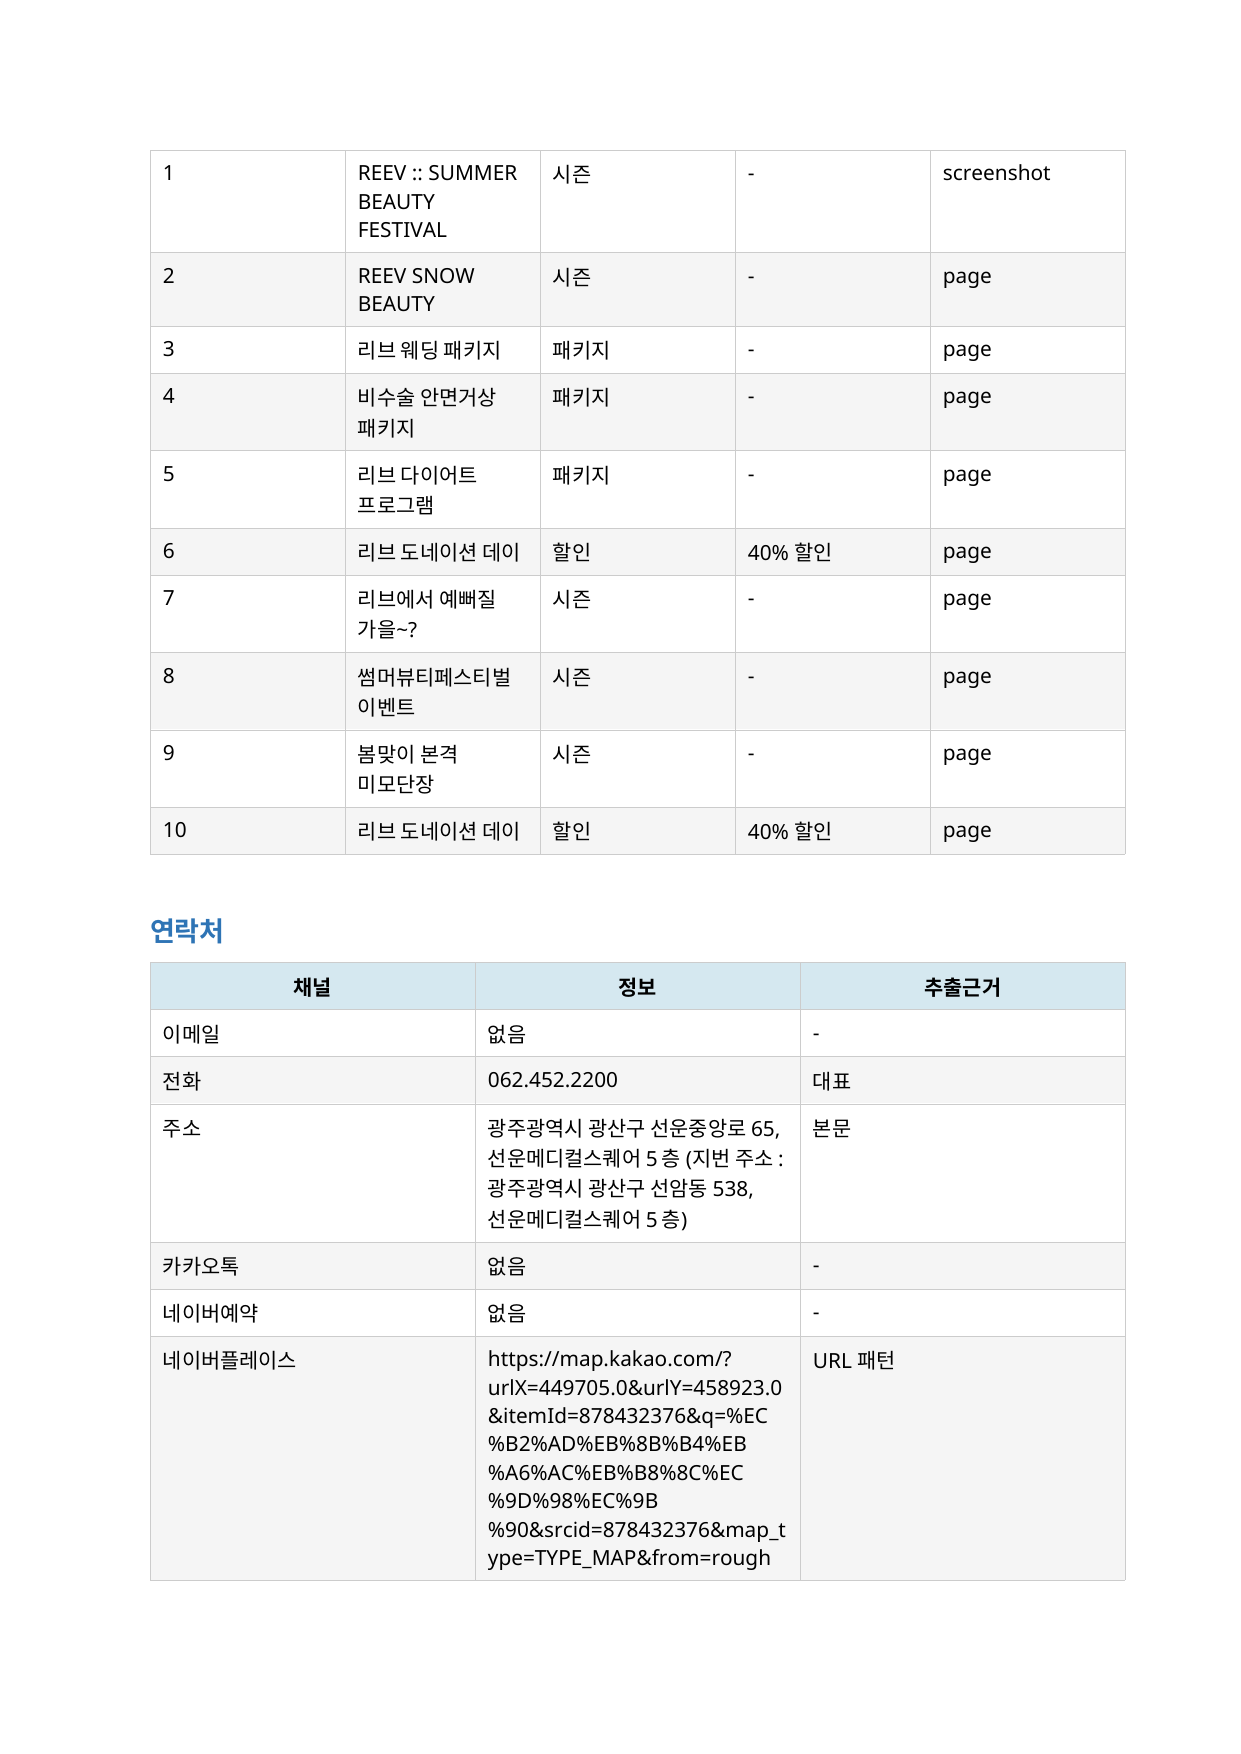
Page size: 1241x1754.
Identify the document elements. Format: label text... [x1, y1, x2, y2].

table_cell 9 [151, 731, 345, 807]
table_cell 할인 [541, 529, 735, 575]
table_cell 대표 [801, 1057, 1125, 1103]
table_header 정보 [476, 963, 800, 1009]
table_cell 리브에서 예뻐질 가을~? [346, 576, 540, 652]
table_cell - [736, 253, 930, 326]
table_cell - [736, 451, 930, 528]
table_cell page [931, 653, 1125, 729]
table_cell REEV SNOW BEAUTY [346, 253, 540, 326]
table_cell 썸머뷰티페스티벌 이벤트 [346, 653, 540, 729]
table_cell - [801, 1243, 1125, 1289]
table_cell 6 [151, 529, 345, 575]
table_cell - [736, 151, 930, 252]
table_cell page [931, 253, 1125, 326]
table_cell 카카오톡 [151, 1243, 475, 1289]
table_cell 40% 할인 [736, 808, 930, 854]
table_cell 네이버예약 [151, 1290, 475, 1336]
table_cell 패키지 [541, 451, 735, 528]
table_cell 리브 웨딩 패키지 [346, 327, 540, 373]
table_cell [476, 1337, 800, 1580]
table_cell 4 [151, 374, 345, 450]
table_cell screenshot [931, 151, 1125, 252]
table_cell 2 [151, 253, 345, 326]
table_cell page [931, 576, 1125, 652]
table_header 채널 [151, 963, 475, 1009]
table_cell 이메일 [151, 1010, 475, 1056]
table_cell 리브 도네이션 데이 [346, 529, 540, 575]
table_cell - [736, 327, 930, 373]
table_cell - [736, 576, 930, 652]
table_cell 전화 [151, 1057, 475, 1103]
table_cell 패키지 [541, 374, 735, 450]
table_cell - [736, 731, 930, 807]
table_cell 주소 [151, 1105, 475, 1242]
table_cell 봄맞이 본격 미모단장 [346, 731, 540, 807]
table_cell 10 [151, 808, 345, 854]
table_cell page [931, 731, 1125, 807]
table_cell URL 패턴 [801, 1337, 1125, 1580]
table_cell 40% 할인 [736, 529, 930, 575]
table_cell 8 [151, 653, 345, 729]
table_cell 시즌 [541, 576, 735, 652]
table_cell 패키지 [541, 327, 735, 373]
table_cell 시즌 [541, 253, 735, 326]
table_cell 없음 [476, 1243, 800, 1289]
table_cell - [801, 1290, 1125, 1336]
table_cell page [931, 327, 1125, 373]
table_header 추출근거 [801, 963, 1125, 1009]
table_cell page [931, 529, 1125, 575]
table_cell 비수술 안면거상 패키지 [346, 374, 540, 450]
table_cell page [931, 808, 1125, 854]
table_cell 본문 [801, 1105, 1125, 1242]
table_cell 없음 [476, 1290, 800, 1336]
table_cell page [931, 451, 1125, 528]
table_cell 3 [151, 327, 345, 373]
table_cell 없음 [476, 1010, 800, 1056]
table_cell 네이버플레이스 [151, 1337, 475, 1580]
table_cell - [801, 1010, 1125, 1056]
table_cell 시즌 [541, 653, 735, 729]
table_cell 062.452.2200 [476, 1057, 800, 1103]
subtitle 연락처 [150, 910, 1090, 950]
table_cell - [736, 374, 930, 450]
table_cell 시즌 [541, 731, 735, 807]
table_cell 1 [151, 151, 345, 252]
table_cell 리브 다이어트 프로그램 [346, 451, 540, 528]
table_cell page [931, 374, 1125, 450]
table_cell 광주광역시 광산구 선운중앙로 65, 선운메디컬스퀘어 5층 (지번 주소 : 광주광역시 광산구 선암동 538, 선운메디컬스퀘어 5층) [476, 1105, 800, 1242]
table_cell 시즌 [541, 151, 735, 252]
table_cell 할인 [541, 808, 735, 854]
table_cell 리브 도네이션 데이 [346, 808, 540, 854]
table_cell - [736, 653, 930, 729]
table_cell REEV :: SUMMER BEAUTY FESTIVAL [346, 151, 540, 252]
table_cell 7 [151, 576, 345, 652]
table_cell 5 [151, 451, 345, 528]
